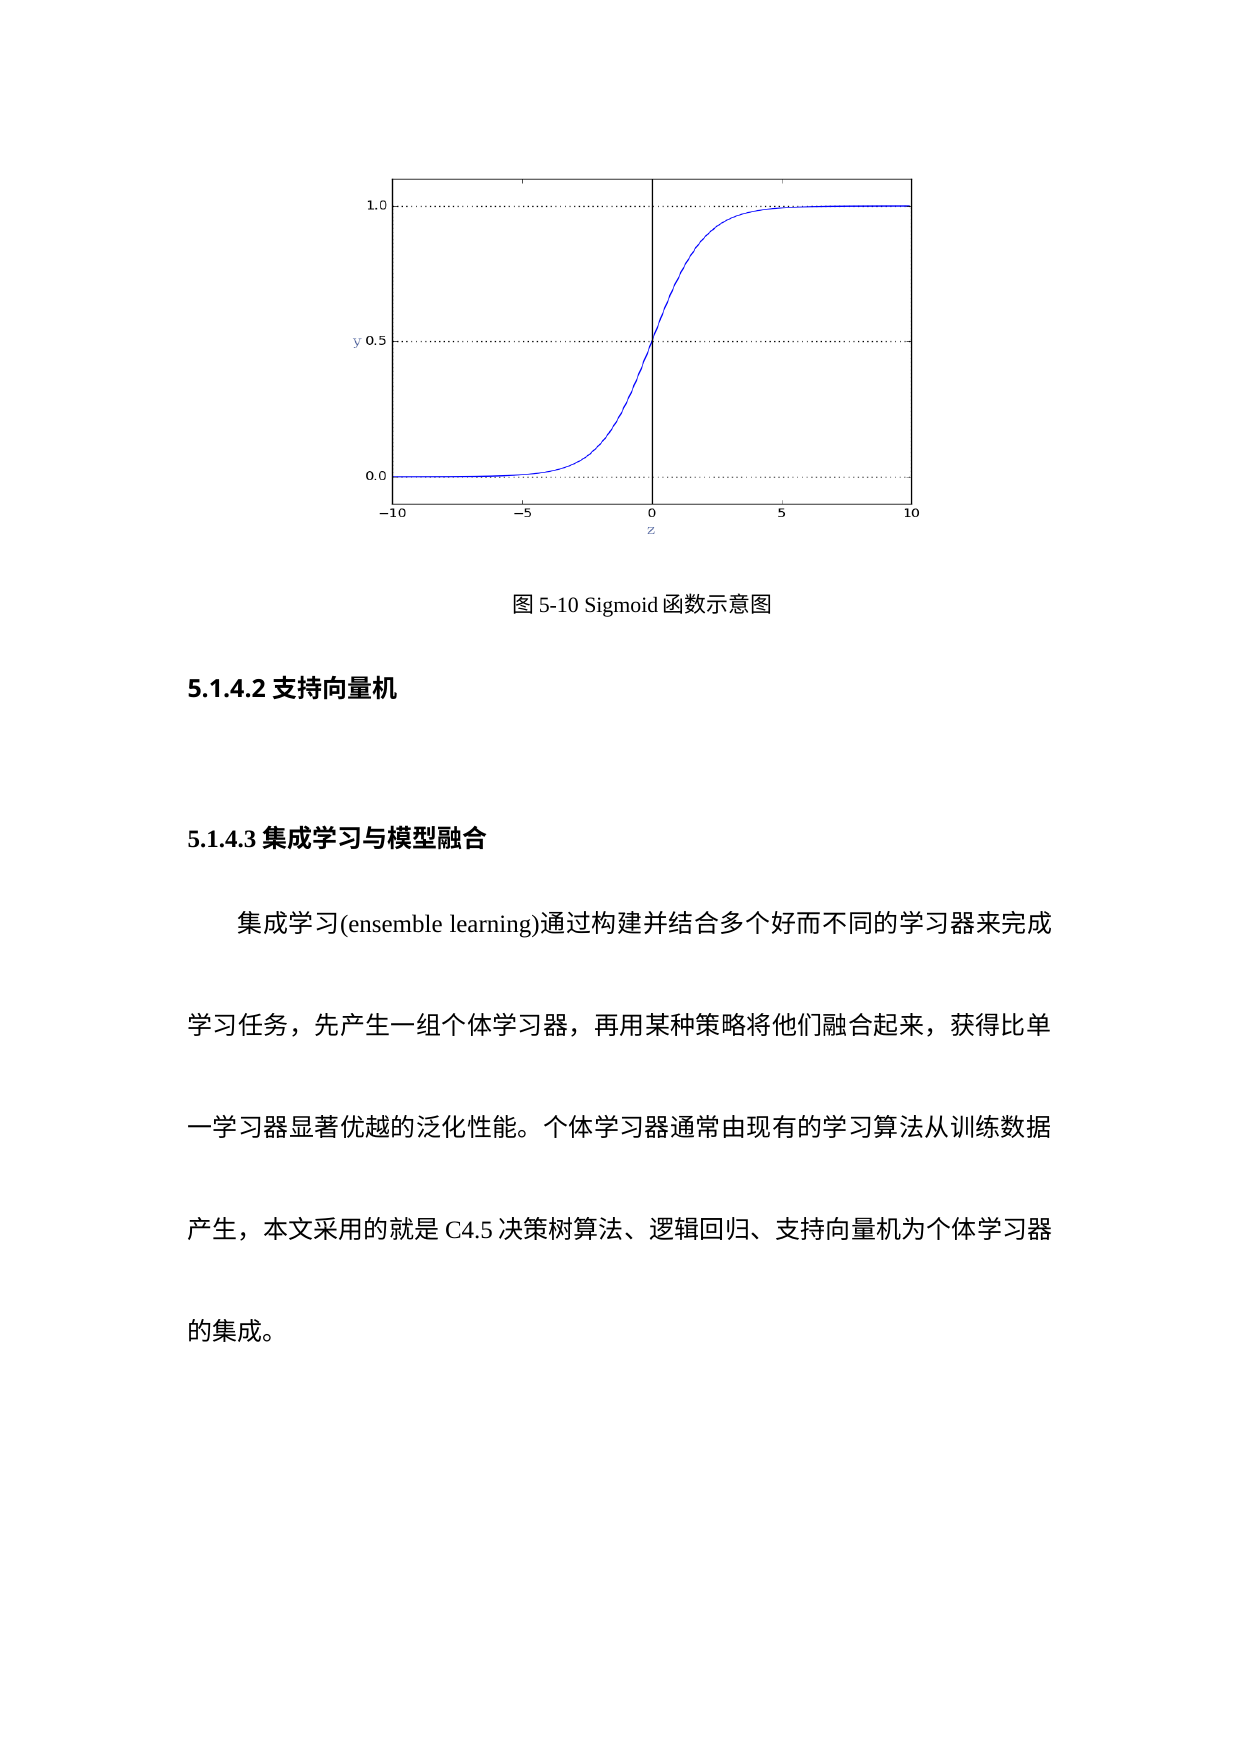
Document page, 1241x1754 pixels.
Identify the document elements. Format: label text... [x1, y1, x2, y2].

text 图5-10 Sigmoid函数示意图 [187, 586, 1053, 620]
subtitle 5.1.4.3 集成学习与模型融合 [187, 803, 1053, 871]
picture [344, 163, 940, 544]
text 集成学习(ensemble learning)通过构建并结合多个好而不同的学习器来完成学习任务，先产生一组个体学习器，再用某种策略将他们融合起来，获得比单一学习器显著优越的泛化性能。个体学习器通常由现有的学习算法从训练数据产生，本文采用的就是C4.5决策树算法、逻辑回归、支持向量机为个体学习器的集成。 [187, 888, 1053, 1363]
subtitle 5.1.4.2 支持向量机 [187, 652, 1053, 720]
